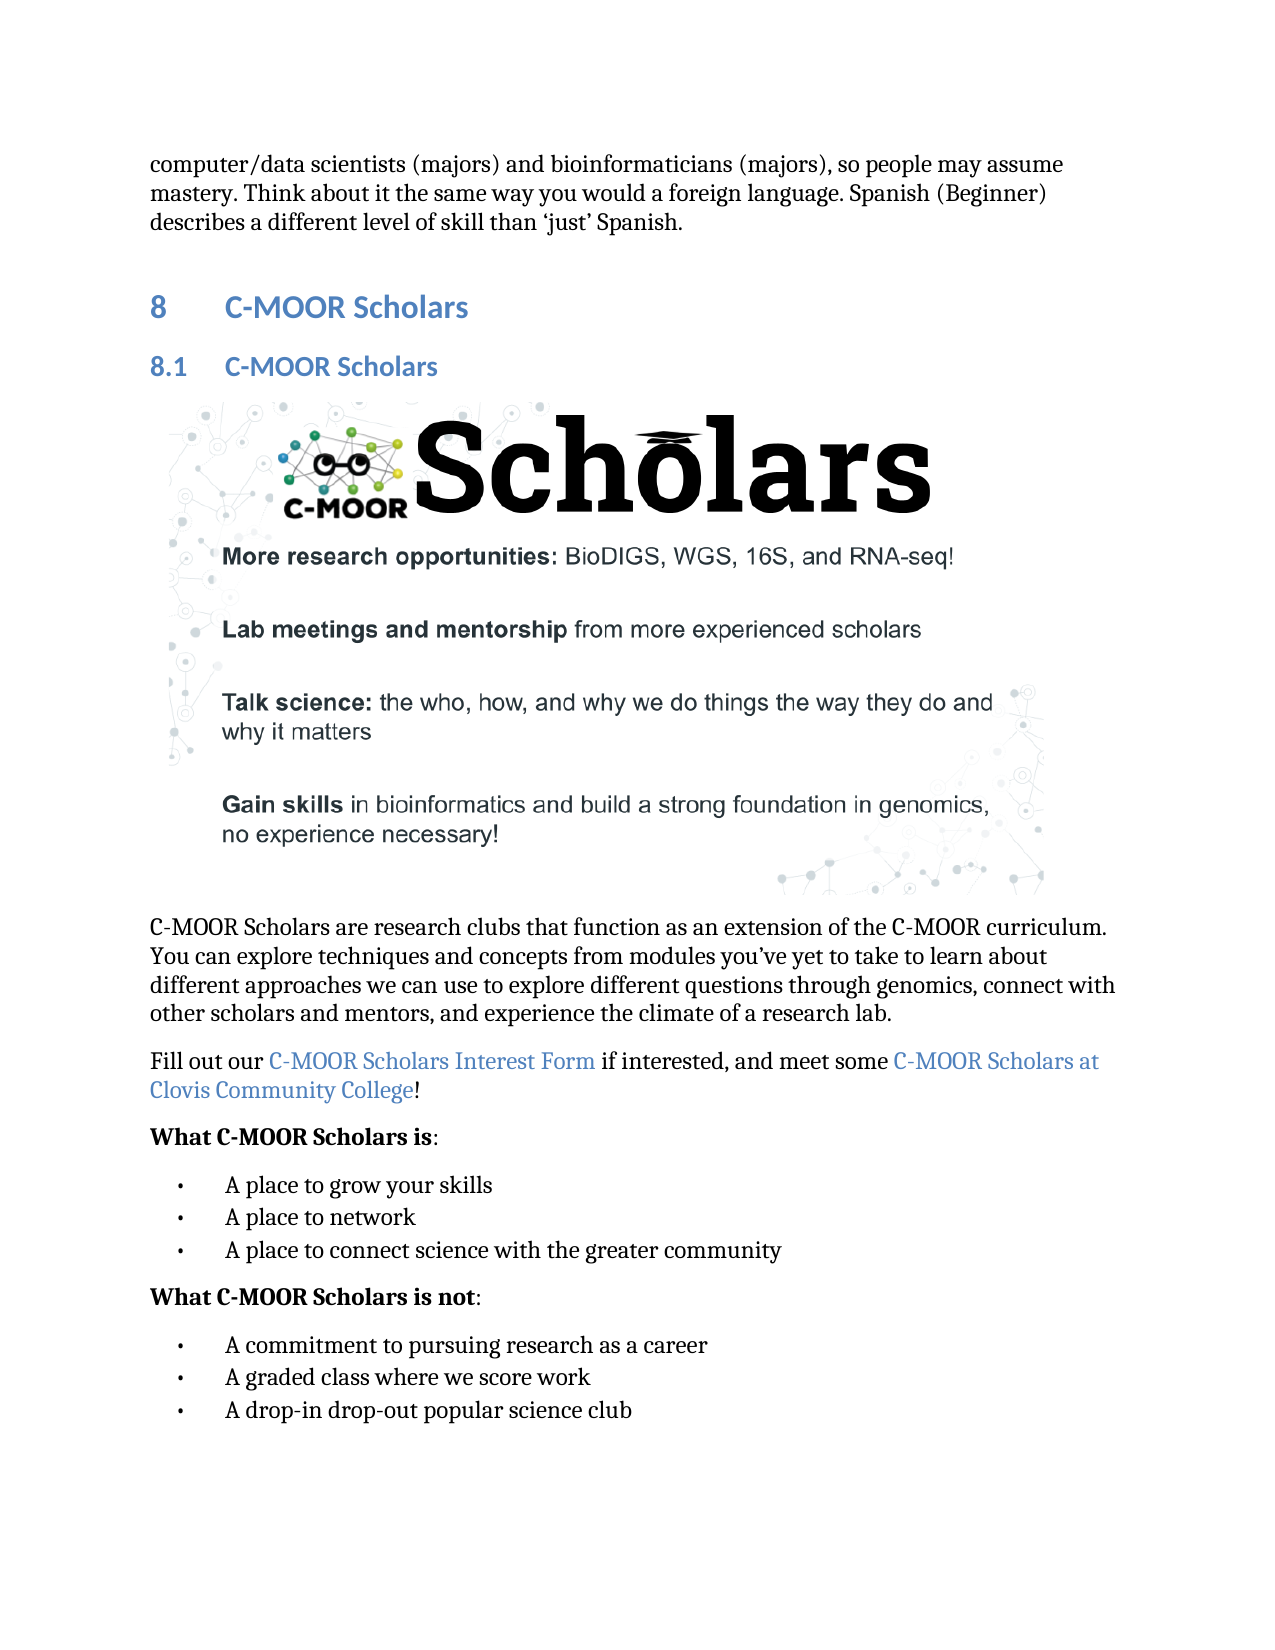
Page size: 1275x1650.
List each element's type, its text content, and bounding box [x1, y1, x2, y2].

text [150, 150, 1125, 236]
picture [168, 402, 1044, 895]
text What C-MOOR Scholars is not: [150, 1283, 1125, 1312]
list A place to grow your skills [175, 1171, 1125, 1199]
text C-MOOR Scholars are research clubs that function as an extension of the C-MOOR curriculum. You can explore techniques and concepts from modules you’ve yet to take to learn about different approaches we can use to explore different questions through genomics, connect with other scholars and mentors, and experience the climate of a research lab. [150, 913, 1125, 1028]
subtitle 8 C-MOOR Scholars [150, 286, 1125, 327]
list A graded class where we score work [175, 1363, 1125, 1392]
list A drop-in drop-out popular science club [175, 1396, 1125, 1424]
list A commitment to pursuing research as a career [175, 1331, 1125, 1359]
subtitle 8.1 C-MOOR Scholars [150, 348, 1125, 383]
list A place to connect science with the greater community [175, 1236, 1125, 1264]
text What C-MOOR Scholars is: [150, 1123, 1125, 1152]
list A place to network [175, 1203, 1125, 1232]
text Fill out our C-MOOR Scholars Interest Form if interested, and meet some C-MOOR Scholars at Clovis Community College! [150, 1047, 1125, 1104]
